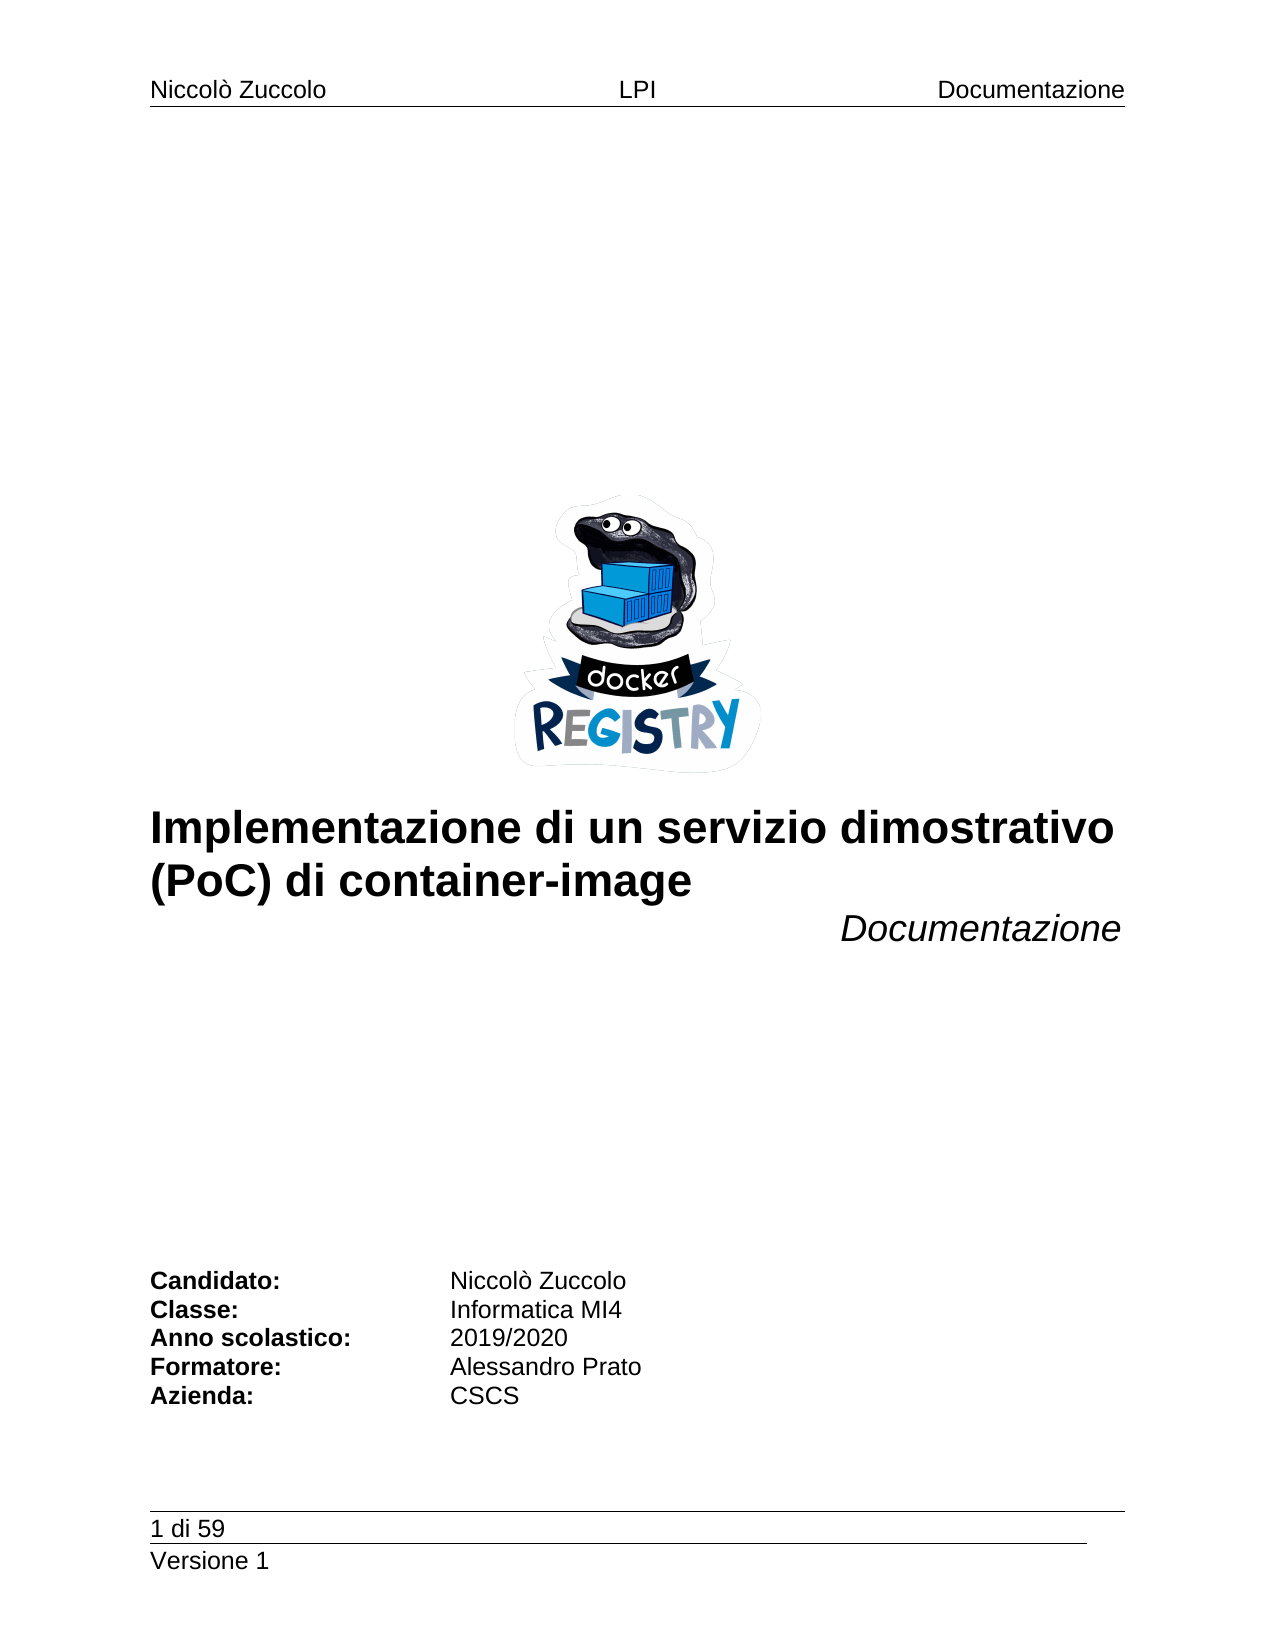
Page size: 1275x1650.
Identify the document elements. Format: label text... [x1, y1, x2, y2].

text Documentazione [150, 906, 1125, 949]
text Anno scolastico: 2019/2020 [150, 1323, 1125, 1352]
text Azienda: CSCS [150, 1381, 1125, 1409]
text Classe: Informatica MI4 [150, 1294, 1125, 1323]
text Formatore: Alessandro Prato [150, 1352, 1125, 1381]
picture [514, 495, 761, 773]
text Candidato: Niccolò Zuccolo [150, 1266, 1125, 1294]
text Implementazione di un servizio dimostrativo (PoC) di container-image [150, 801, 1125, 906]
